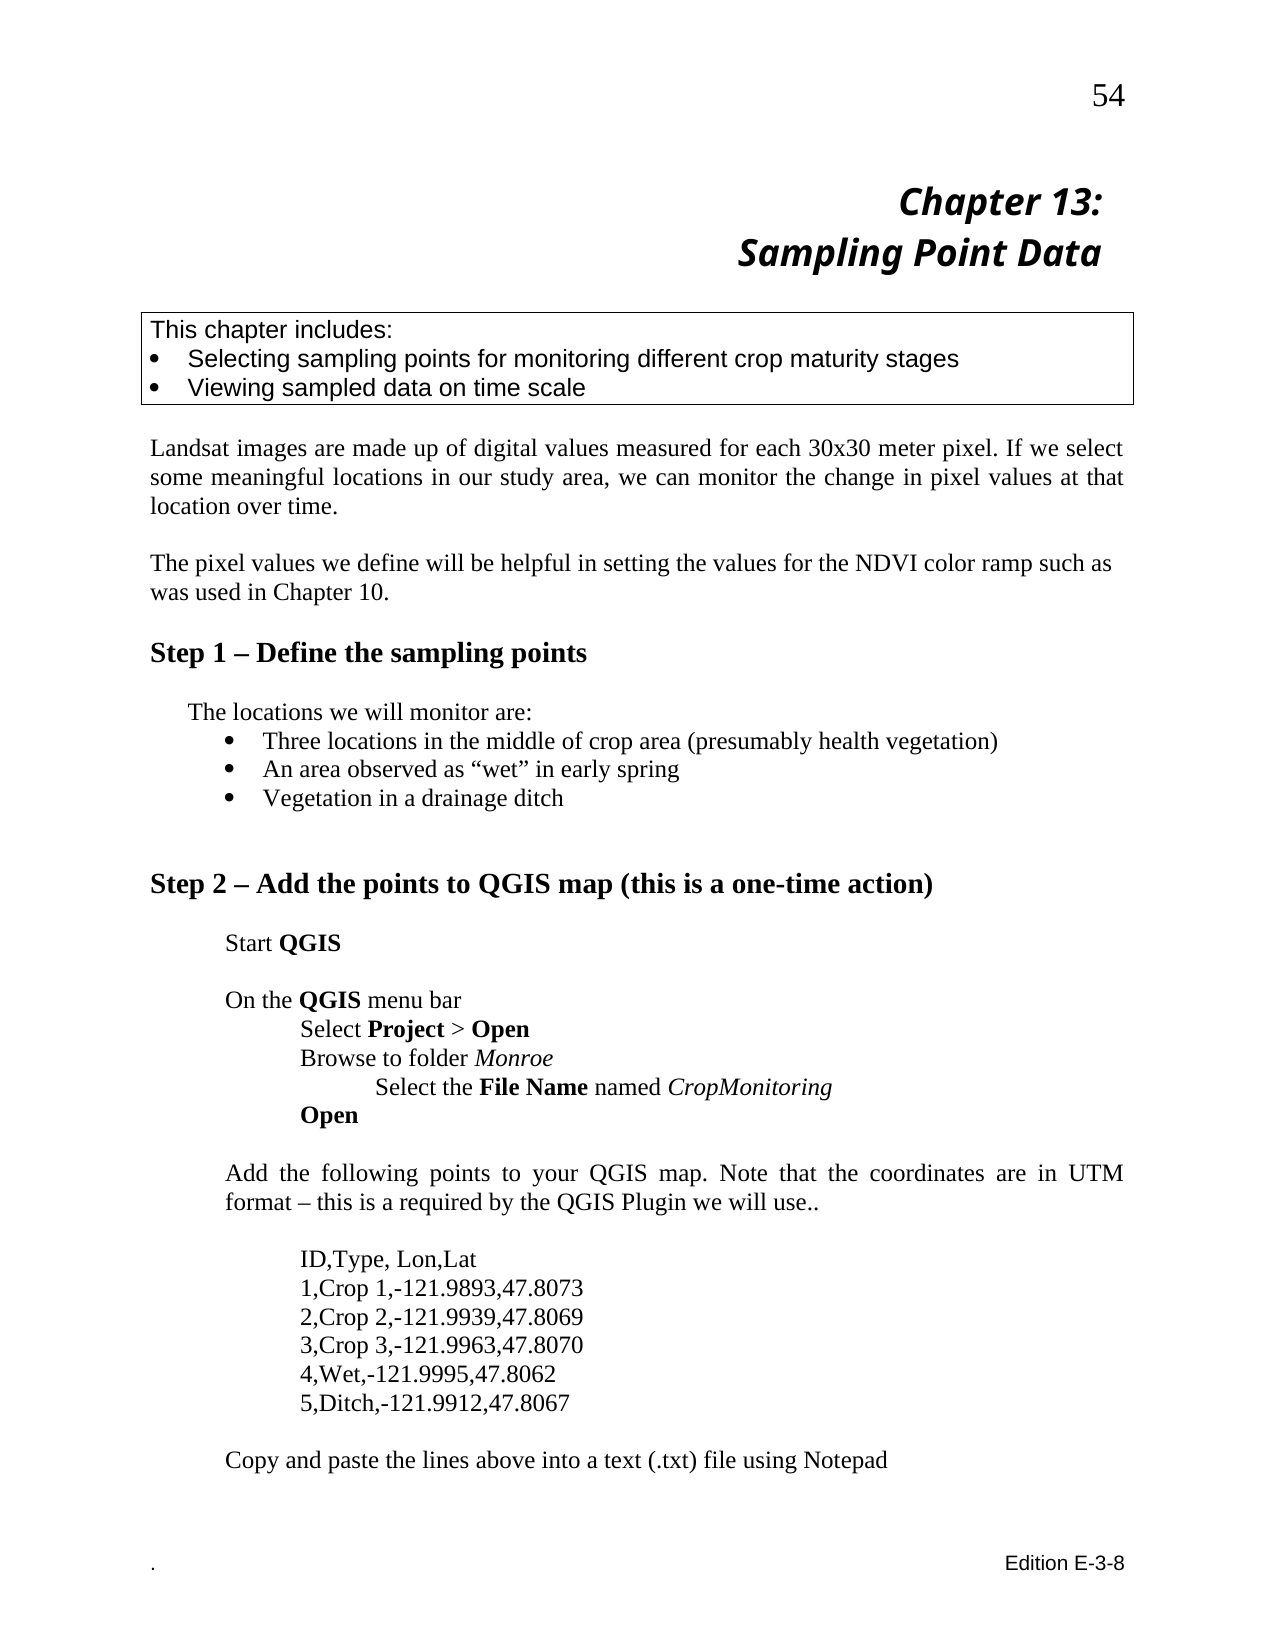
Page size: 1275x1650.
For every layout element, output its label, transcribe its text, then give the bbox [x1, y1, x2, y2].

text Add the following points to your QGIS map. Note that the coordinates are in UTM format – this is a required by the QGIS Plugin we will use.. [225, 1158, 1125, 1216]
text 5,Ditch,-121.9912,47.8067 [300, 1388, 1125, 1417]
list Start QGIS [225, 928, 1125, 957]
list Select Project > Open [300, 1014, 1125, 1043]
text Select the File Name named CropMonitoring [375, 1072, 1125, 1101]
list Viewing sampled data on time scale [142, 370, 1133, 404]
text The locations we will monitor are: [187, 697, 1125, 726]
text Step 1 – Define the sampling points [150, 635, 1125, 668]
text Landsat images are made up of digital values measured for each 30x30 meter pixel. If we select some meaningful locations in our study area, we can monitor the change in pixel values at that location over time. [150, 433, 1125, 520]
text Open [300, 1101, 1125, 1129]
list An area observed as “wet” in early spring [225, 754, 1125, 783]
text On the QGIS menu bar [225, 986, 1125, 1014]
list Three locations in the middle of crop area (presumably health vegetation) [225, 726, 1125, 754]
text 3,Crop 3,-121.9963,47.8070 [300, 1331, 1125, 1359]
text 4,Wet,-121.9995,47.8062 [300, 1359, 1125, 1388]
text 1,Crop 1,-121.9893,47.8073 [300, 1273, 1125, 1302]
text This chapter includes: [142, 313, 1133, 344]
text Step 2 – Add the points to QGIS map (this is a one-time action) [150, 866, 1125, 899]
text 2,Crop 2,-121.9939,47.8069 [300, 1302, 1125, 1331]
subtitle Chapter 13: Sampling Point Data [450, 175, 1106, 277]
list Selecting sampling points for monitoring different crop maturity stages [150, 344, 1125, 370]
list Vegetation in a drainage ditch [225, 783, 1125, 812]
text ID,Type, Lon,Lat [300, 1244, 1125, 1273]
text Copy and paste the lines above into a text (.txt) file using Notepad [225, 1446, 1125, 1474]
text The pixel values we define will be helpful in setting the values for the NDVI color ramp such as was used in Chapter 10. [150, 548, 1125, 606]
text Browse to folder Monroe [300, 1043, 1125, 1072]
